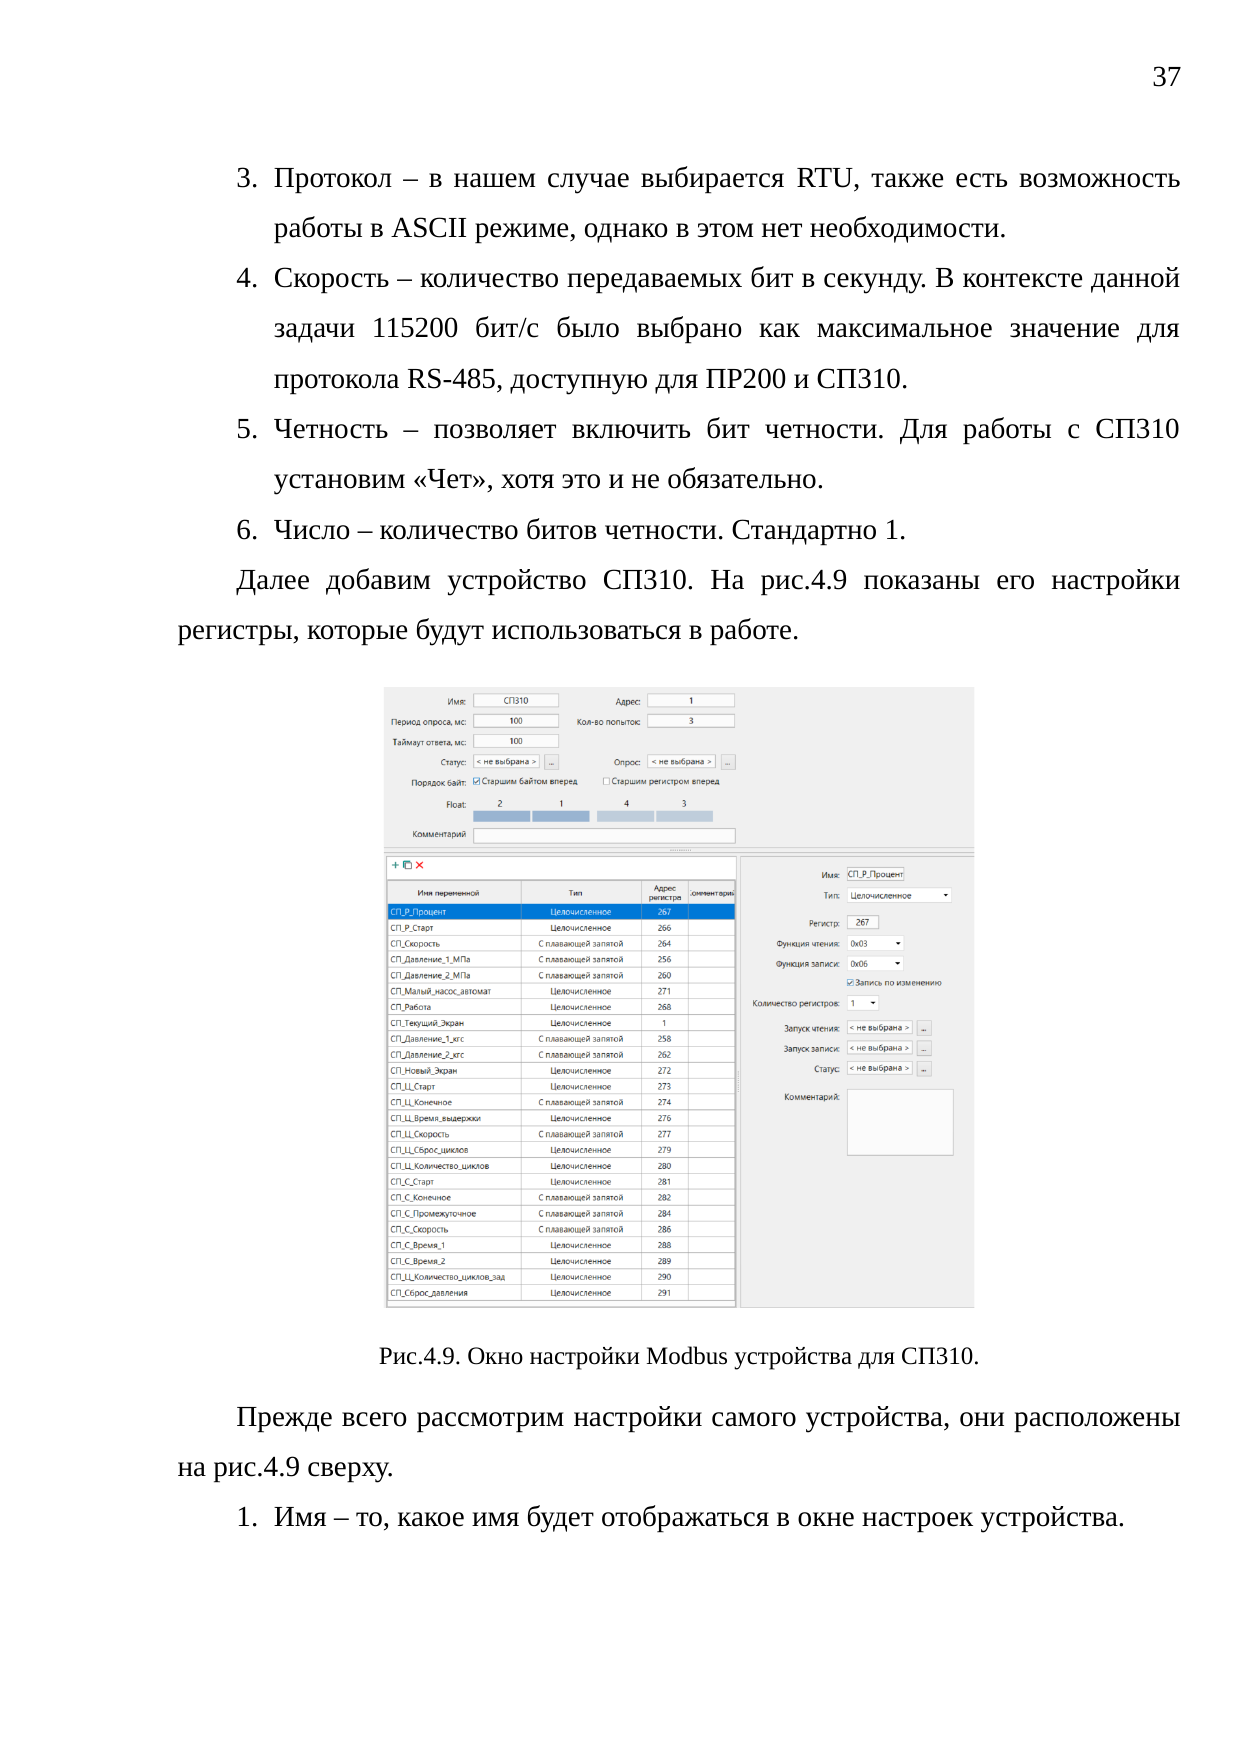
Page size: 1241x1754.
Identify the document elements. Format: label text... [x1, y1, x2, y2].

text Рис.4.9. Окно настройки Modbus устройства для СП310. [177, 1341, 1181, 1370]
text Далее добавим устройство СП310. На рис.4.9 показаны его настройки регистры, которые будут использоваться в работе. [177, 562, 1181, 646]
list Протокол – в нашем случае выбирается RTU, также есть возможность работы в ASCII режиме, однако в этом нет необходимости. [236, 160, 1181, 243]
list Четность – позволяет включить бит четности. Для работы с СП310 установим «Чет», хотя это и не обязательно. [236, 411, 1181, 495]
list Скорость – количество передаваемых бит в секунду. В контексте данной задачи 115200 бит/с было выбрано как максимальное значение для протокола RS-485, доступную для ПР200 и СП310. [236, 260, 1181, 394]
list Имя – то, какое имя будет отображаться в окне настроек устройства. [236, 1499, 1181, 1533]
list Число – количество битов четности. Стандартно 1. [236, 512, 1181, 545]
text Прежде всего рассмотрим настройки самого устройства, они расположены на рис.4.9 сверху. [177, 1399, 1181, 1483]
picture [383, 687, 975, 1308]
